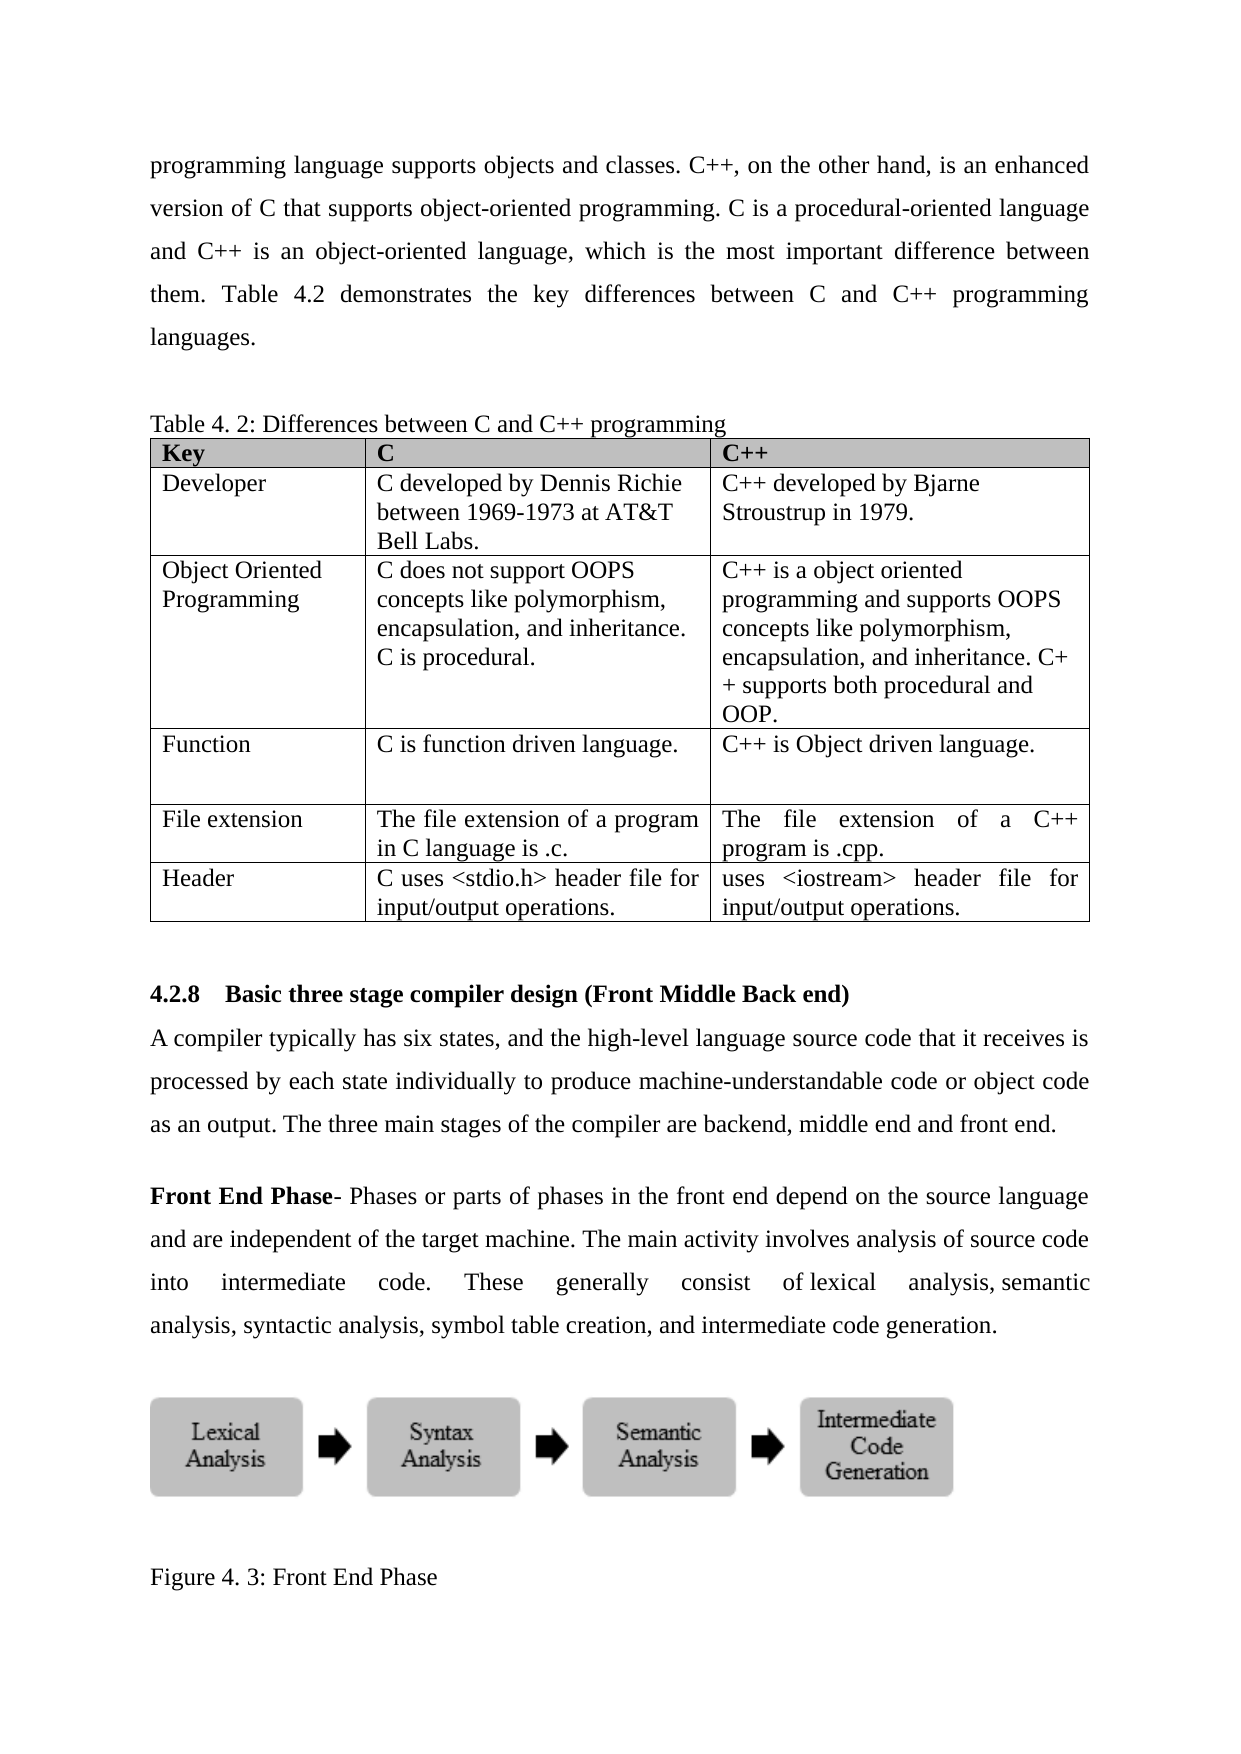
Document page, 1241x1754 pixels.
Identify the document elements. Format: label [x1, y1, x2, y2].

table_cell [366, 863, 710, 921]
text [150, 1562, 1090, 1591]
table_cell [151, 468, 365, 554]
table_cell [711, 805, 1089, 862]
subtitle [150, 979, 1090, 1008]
picture [150, 1382, 977, 1533]
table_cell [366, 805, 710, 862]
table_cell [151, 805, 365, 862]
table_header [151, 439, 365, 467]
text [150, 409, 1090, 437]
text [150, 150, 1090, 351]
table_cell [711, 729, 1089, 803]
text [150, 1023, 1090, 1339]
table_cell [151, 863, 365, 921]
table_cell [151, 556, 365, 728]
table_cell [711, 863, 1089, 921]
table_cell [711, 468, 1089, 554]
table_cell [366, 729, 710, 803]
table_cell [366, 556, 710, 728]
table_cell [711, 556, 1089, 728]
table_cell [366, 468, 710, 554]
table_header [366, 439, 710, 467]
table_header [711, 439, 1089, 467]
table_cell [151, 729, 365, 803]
